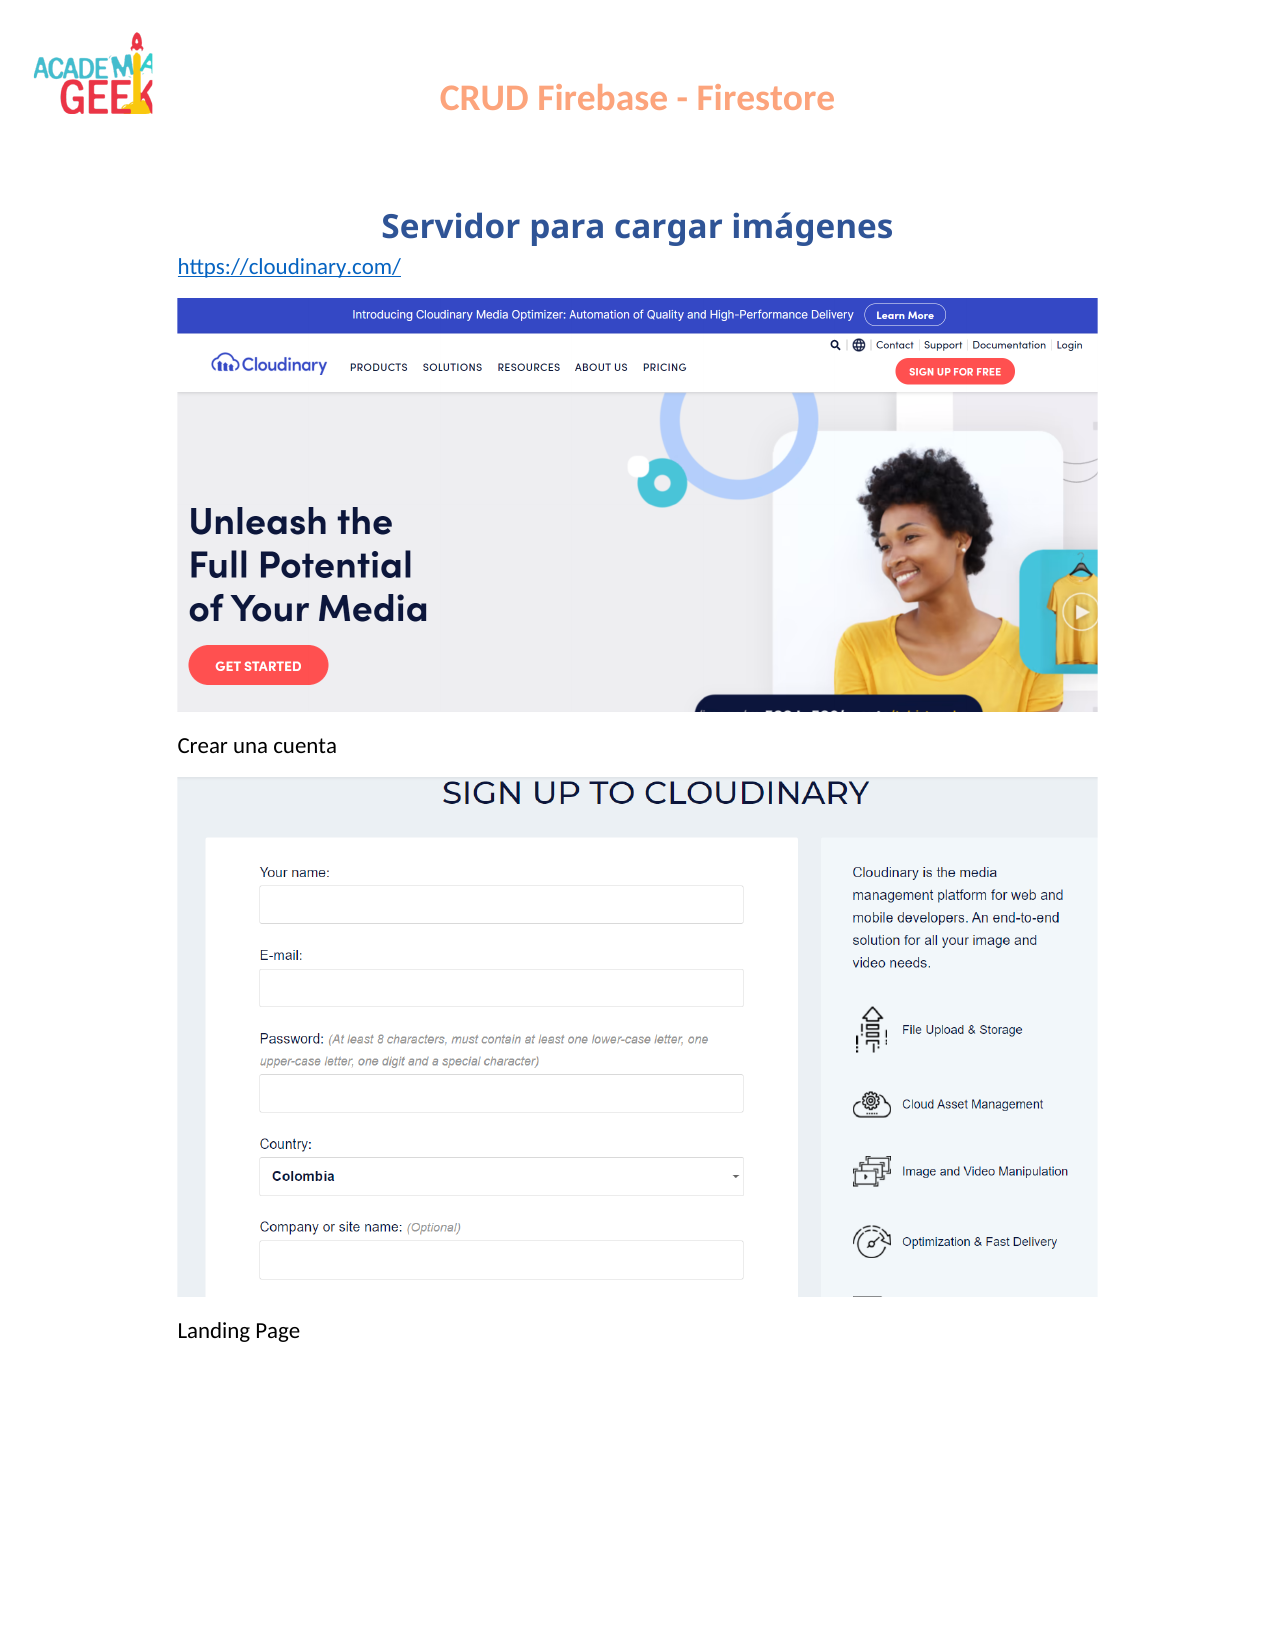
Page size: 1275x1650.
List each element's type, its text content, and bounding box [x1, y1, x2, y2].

text Crear una cuenta [177, 731, 1098, 759]
picture [33, 32, 153, 114]
subtitle Servidor para cargar imágenes [177, 203, 1098, 248]
text Landing Page [177, 1316, 1098, 1344]
text https://cloudinary.com/ [177, 252, 1098, 280]
picture [177, 777, 1098, 1297]
picture [177, 298, 1098, 712]
